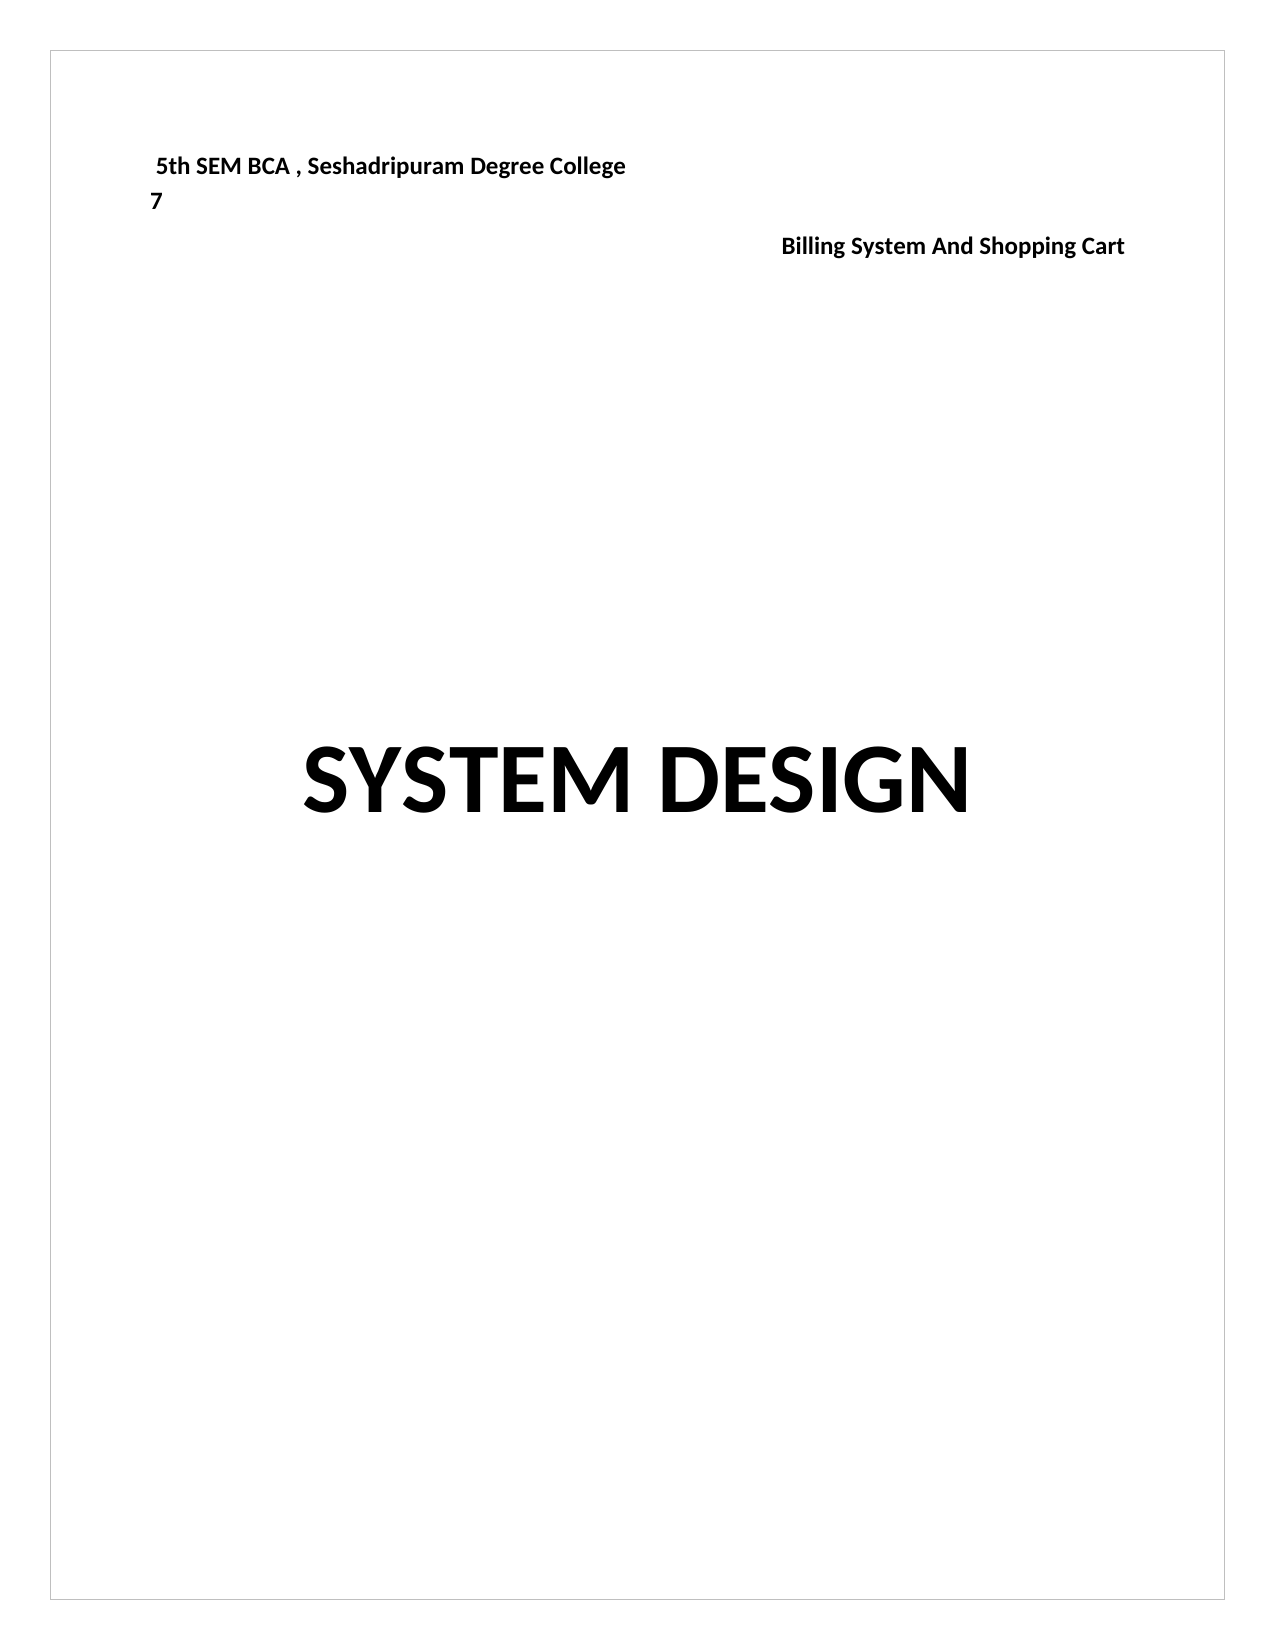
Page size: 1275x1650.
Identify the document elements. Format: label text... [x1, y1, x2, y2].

text 5th SEM BCA , Seshadripuram Degree College 7 [150, 150, 1125, 216]
text SYSTEM DESIGN [150, 715, 1125, 837]
text Billing System And Shopping Cart [150, 230, 1125, 261]
